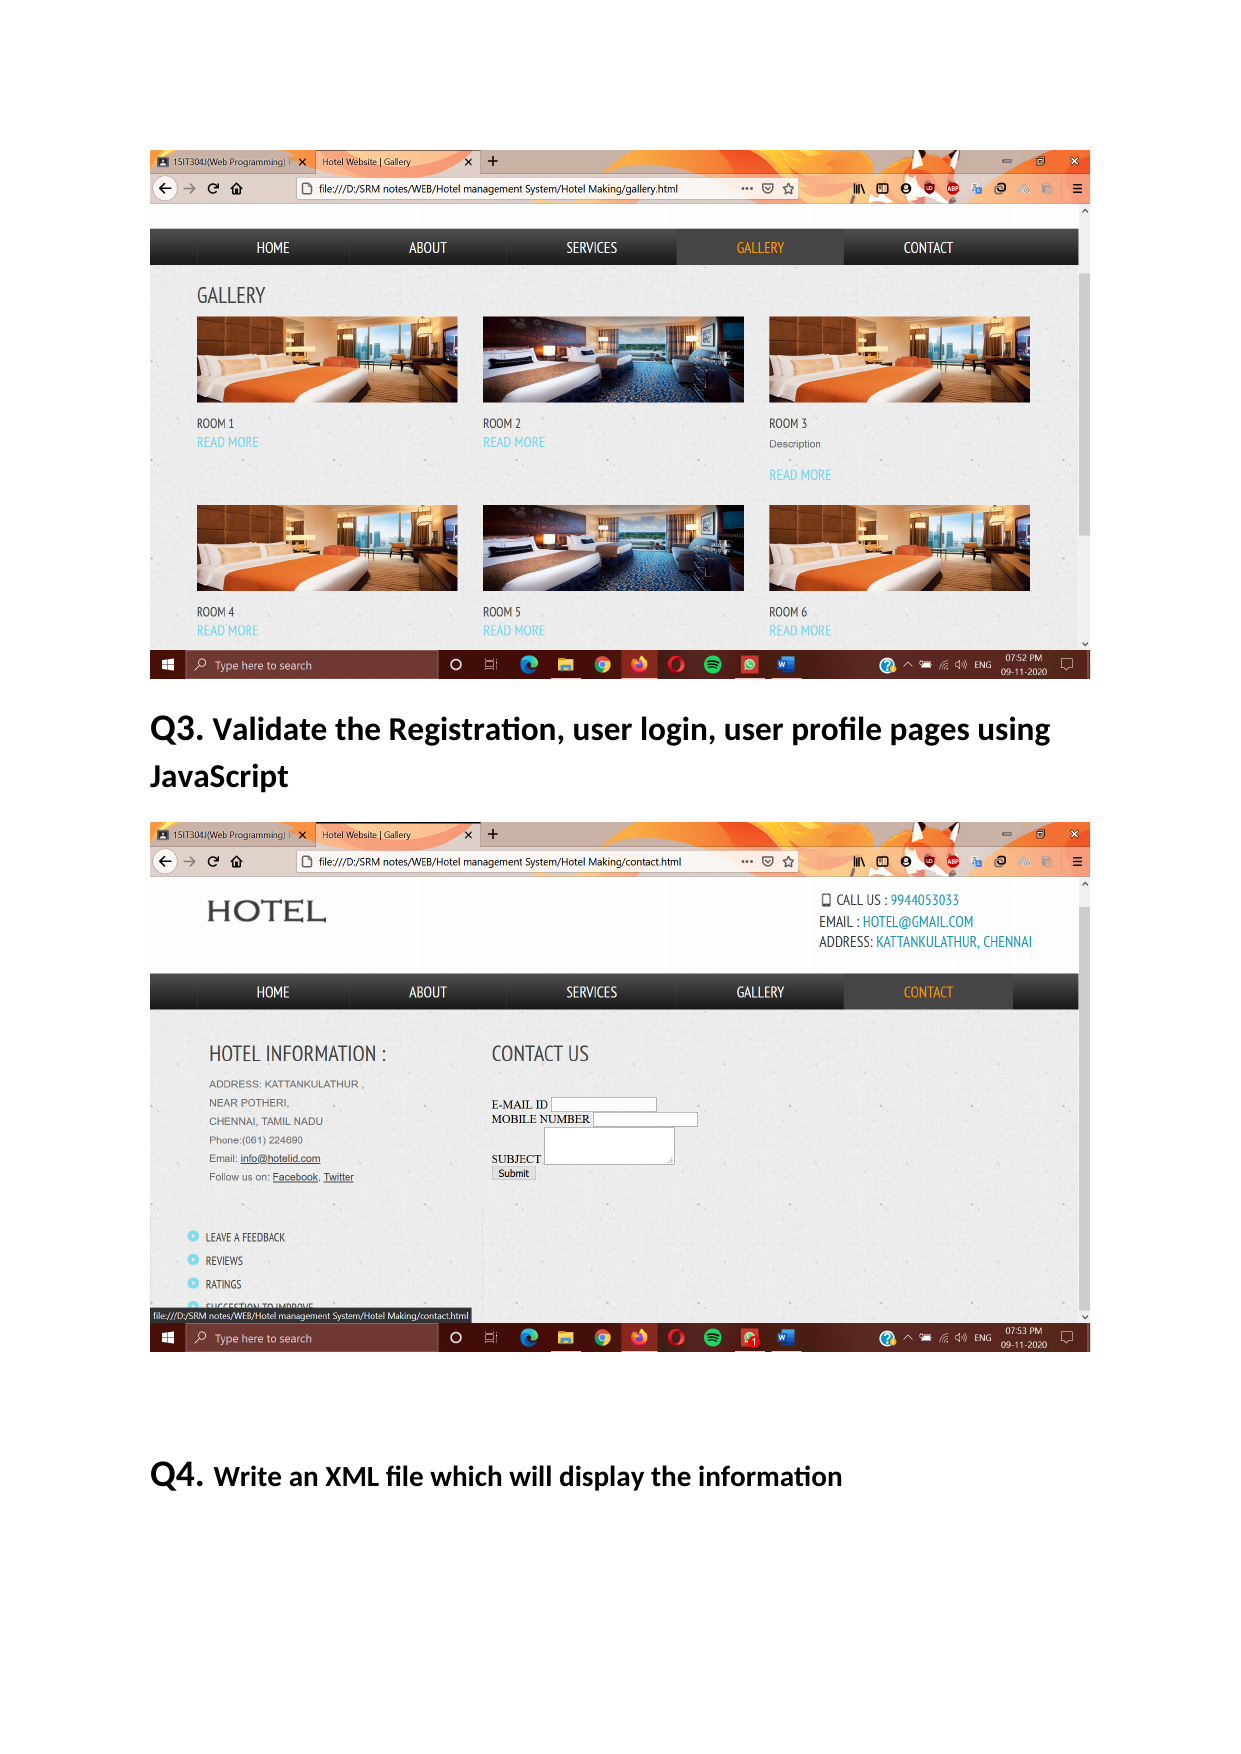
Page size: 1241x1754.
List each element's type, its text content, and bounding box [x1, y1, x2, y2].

text Q3. Validate the Registration, user login, user profile pages using JavaScript [150, 703, 1090, 796]
text Q4. Write an XML file which will display the information [150, 1450, 1090, 1496]
picture [150, 822, 1091, 1352]
picture [150, 150, 1091, 679]
